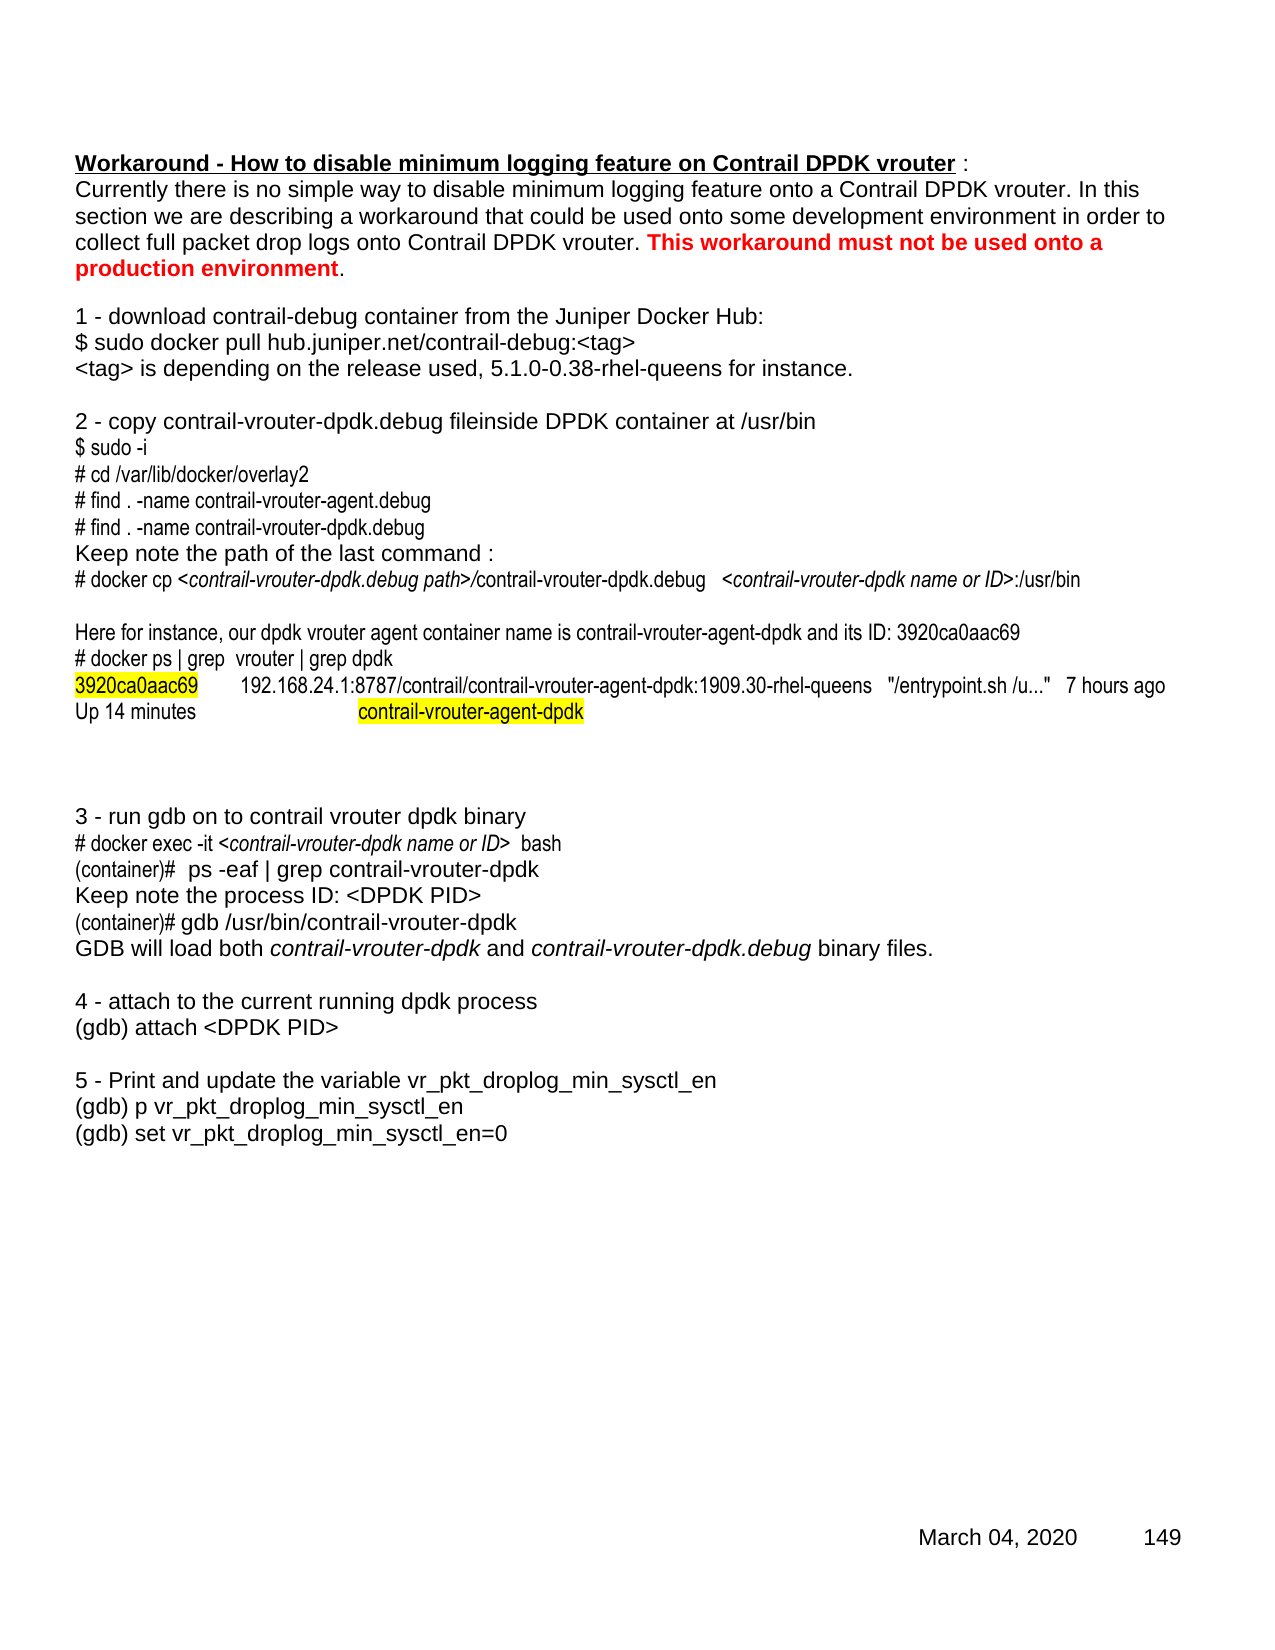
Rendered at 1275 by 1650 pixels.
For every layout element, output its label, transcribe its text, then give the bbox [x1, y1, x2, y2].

text Keep note the process ID: <DPDK PID> [75, 882, 1181, 909]
text (container)# gdb /usr/bin/contrail-vrouter-dpdk [75, 909, 1181, 935]
text # find . -name contrail-vrouter-dpdk.debug [75, 513, 1181, 540]
text 2 - copy contrail-vrouter-dpdk.debug fileinside DPDK container at /usr/bin [75, 408, 1181, 434]
text 3 - run gdb on to contrail vrouter dpdk binary [75, 803, 1181, 830]
text <tag> is depending on the release used, 5.1.0-0.38-rhel-queens for instance. [75, 355, 1181, 382]
text (container)# ps -eaf | grep contrail-vrouter-dpdk [75, 856, 1181, 882]
text # docker ps | grep vrouter | grep dpdk [75, 645, 1181, 672]
text 1 - download contrail-debug container from the Juniper Docker Hub: [75, 303, 1181, 329]
text # cd /var/lib/docker/overlay2 [75, 461, 1181, 487]
text # docker cp <contrail-vrouter-dpdk.debug path>/contrail-vrouter-dpdk.debug <contrail-vrouter-dpdk name or ID>:/usr/bin [75, 566, 1181, 592]
text (gdb) p vr_pkt_droplog_min_sysctl_en [75, 1093, 1181, 1119]
text # docker exec -it <contrail-vrouter-dpdk name or ID> bash [75, 830, 1181, 856]
text Currently there is no simple way to disable minimum logging feature onto a Contrail DPDK vrouter. In this section we are describing a workaround that could be used onto some development environment in order to collect full packet drop logs onto Contrail DPDK vrouter. This workaround must not be used onto a production environment. [75, 176, 1181, 282]
text 4 - attach to the current running dpdk process [75, 988, 1181, 1014]
text Workaround - How to disable minimum logging feature on Contrail DPDK vrouter : [75, 150, 1181, 176]
text Here for instance, our dpdk vrouter agent container name is contrail-vrouter-agent-dpdk and its ID: 3920ca0aac69 [75, 619, 1181, 645]
text Keep note the path of the last command : [75, 540, 1181, 566]
text 3920ca0aac69 192.168.24.1:8787/contrail/contrail-vrouter-agent-dpdk:1909.30-rhel-queens "/entrypoint.sh /u..." 7 hours ago Up 14 minutes contrail-vrouter-agent-dpdk [75, 672, 1181, 724]
text $ sudo docker pull hub.juniper.net/contrail-debug:<tag> [75, 329, 1181, 355]
text # find . -name contrail-vrouter-agent.debug [75, 487, 1181, 513]
text (gdb) attach <DPDK PID> [75, 1014, 1181, 1041]
text $ sudo -i [75, 434, 1181, 461]
text (gdb) set vr_pkt_droplog_min_sysctl_en=0 [75, 1119, 1181, 1146]
text 5 - Print and update the variable vr_pkt_droplog_min_sysctl_en [75, 1067, 1181, 1093]
text GDB will load both contrail-vrouter-dpdk and contrail-vrouter-dpdk.debug binary files. [75, 935, 1181, 961]
